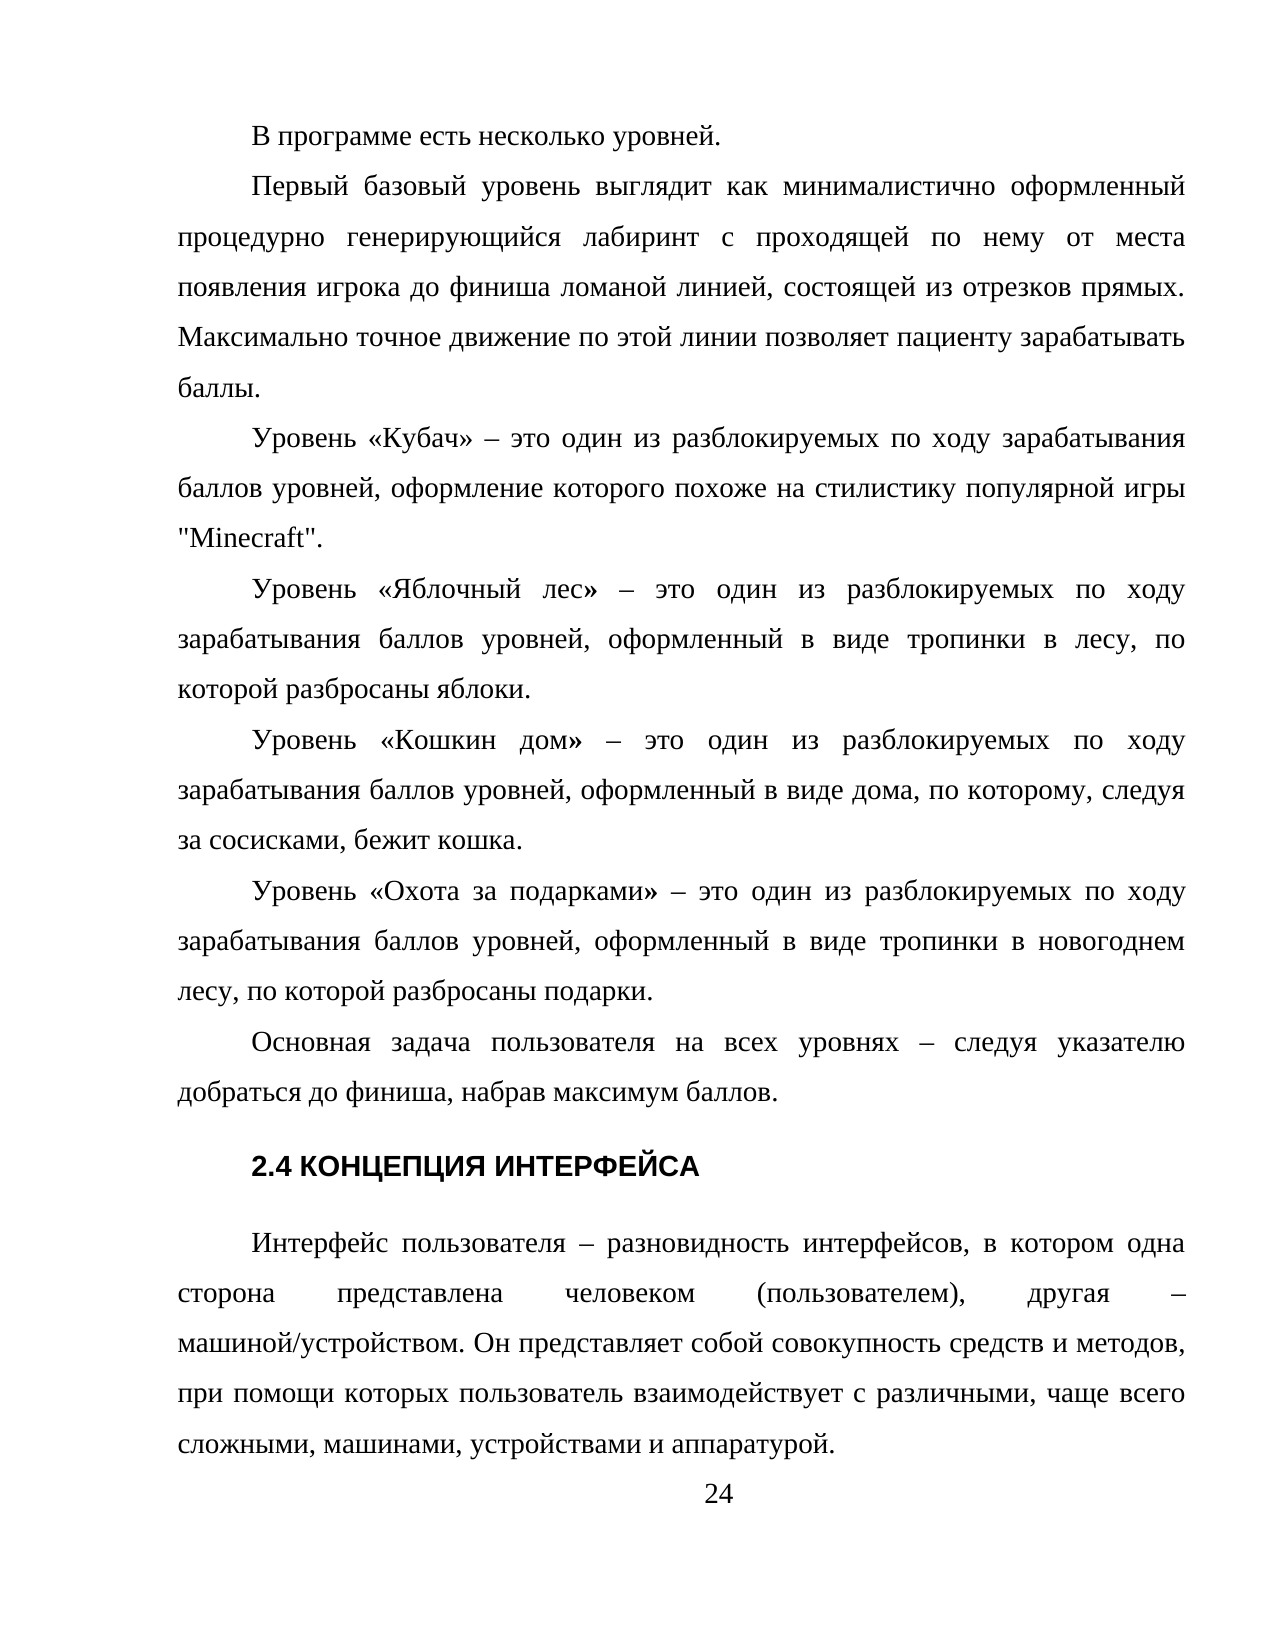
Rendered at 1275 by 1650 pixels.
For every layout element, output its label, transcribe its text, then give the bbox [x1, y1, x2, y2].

subtitle 2.4 КОНЦЕПЦИЯ ИНТЕРФЕЙСА [177, 1149, 1186, 1183]
text Первый базовый уровень выглядит как минималистично оформленный процедурно генерирующийся лабиринт с проходящей по нему от места появления игрока до финиша ломаной линией, состоящей из отрезков прямых. Максимально точное движение по этой линии позволяет пациенту зарабатывать баллы. [177, 168, 1186, 403]
text В программе есть несколько уровней. [177, 118, 1186, 152]
text Уровень «Охота за подарками» – это один из разблокируемых по ходу зарабатывания баллов уровней, оформленный в виде тропинки в новогоднем лесу, по которой разбросаны подарки. [177, 873, 1186, 1007]
text Уровень «Яблочный лес» – это один из разблокируемых по ходу зарабатывания баллов уровней, оформленный в виде тропинки в лесу, по которой разбросаны яблоки. [177, 571, 1186, 705]
text Основная задача пользователя на всех уровнях – следуя указателю добраться до финиша, набрав максимум баллов. [177, 1024, 1186, 1108]
text Интерфейс пользователя – разновидность интерфейсов, в котором одна сторона представлена человеком (пользователем), другая – машиной/устройством. Он представляет собой совокупность средств и методов, при помощи которых пользователь взаимодействует с различными, чаще всего сложными, машинами, устройствами и аппаратурой. [177, 1225, 1186, 1459]
text Уровень «Кубач» – это один из разблокируемых по ходу зарабатывания баллов уровней, оформление которого похоже на стилистику популярной игры "Minecraft". [177, 420, 1186, 554]
text Уровень «Кошкин дом» – это один из разблокируемых по ходу зарабатывания баллов уровней, оформленный в виде дома, по которому, следуя за сосисками, бежит кошка. [177, 722, 1186, 856]
